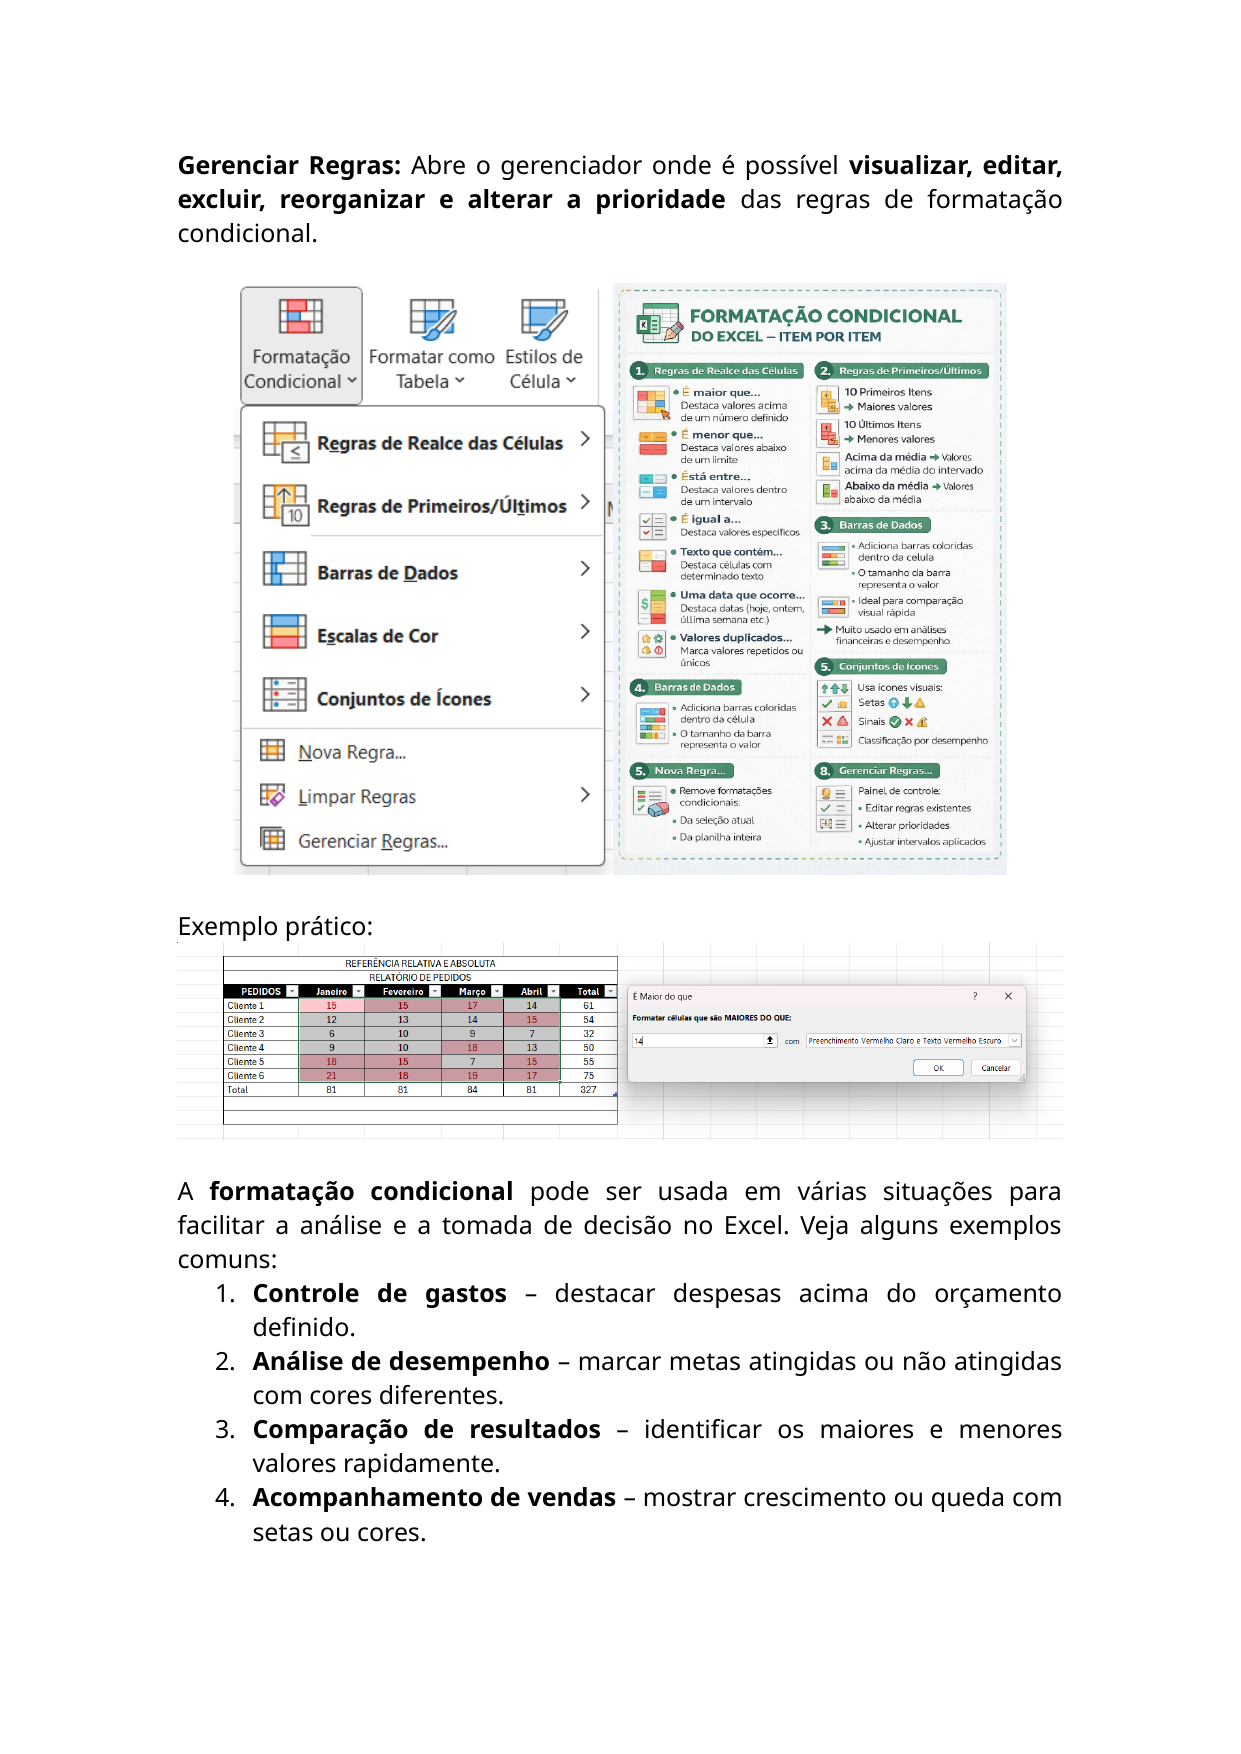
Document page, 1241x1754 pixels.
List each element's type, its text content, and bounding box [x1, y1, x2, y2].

text Gerenciar Regras: Abre o gerenciador onde é possível visualizar, editar, excluir, reorganizar e alterar a prioridade das regras de formatação condicional. [177, 148, 1063, 250]
list Comparação de resultados – identificar os maiores e menores valores rapidamente. [215, 1412, 1063, 1480]
list Acompanhamento de vendas – mostrar crescimento ou queda com setas ou cores. [215, 1480, 1063, 1548]
list Análise de desempenho – marcar metas atingidas ou não atingidas com cores diferentes. [215, 1344, 1063, 1412]
text Exemplo prático: [177, 908, 1063, 942]
picture [177, 942, 1063, 1140]
picture [233, 283, 1007, 875]
text A formatação condicional pode ser usada em várias situações para facilitar a análise e a tomada de decisão no Excel. Veja alguns exemplos comuns: [177, 1173, 1063, 1276]
list Controle de gastos – destacar despesas acima do orçamento definido. [215, 1276, 1063, 1344]
